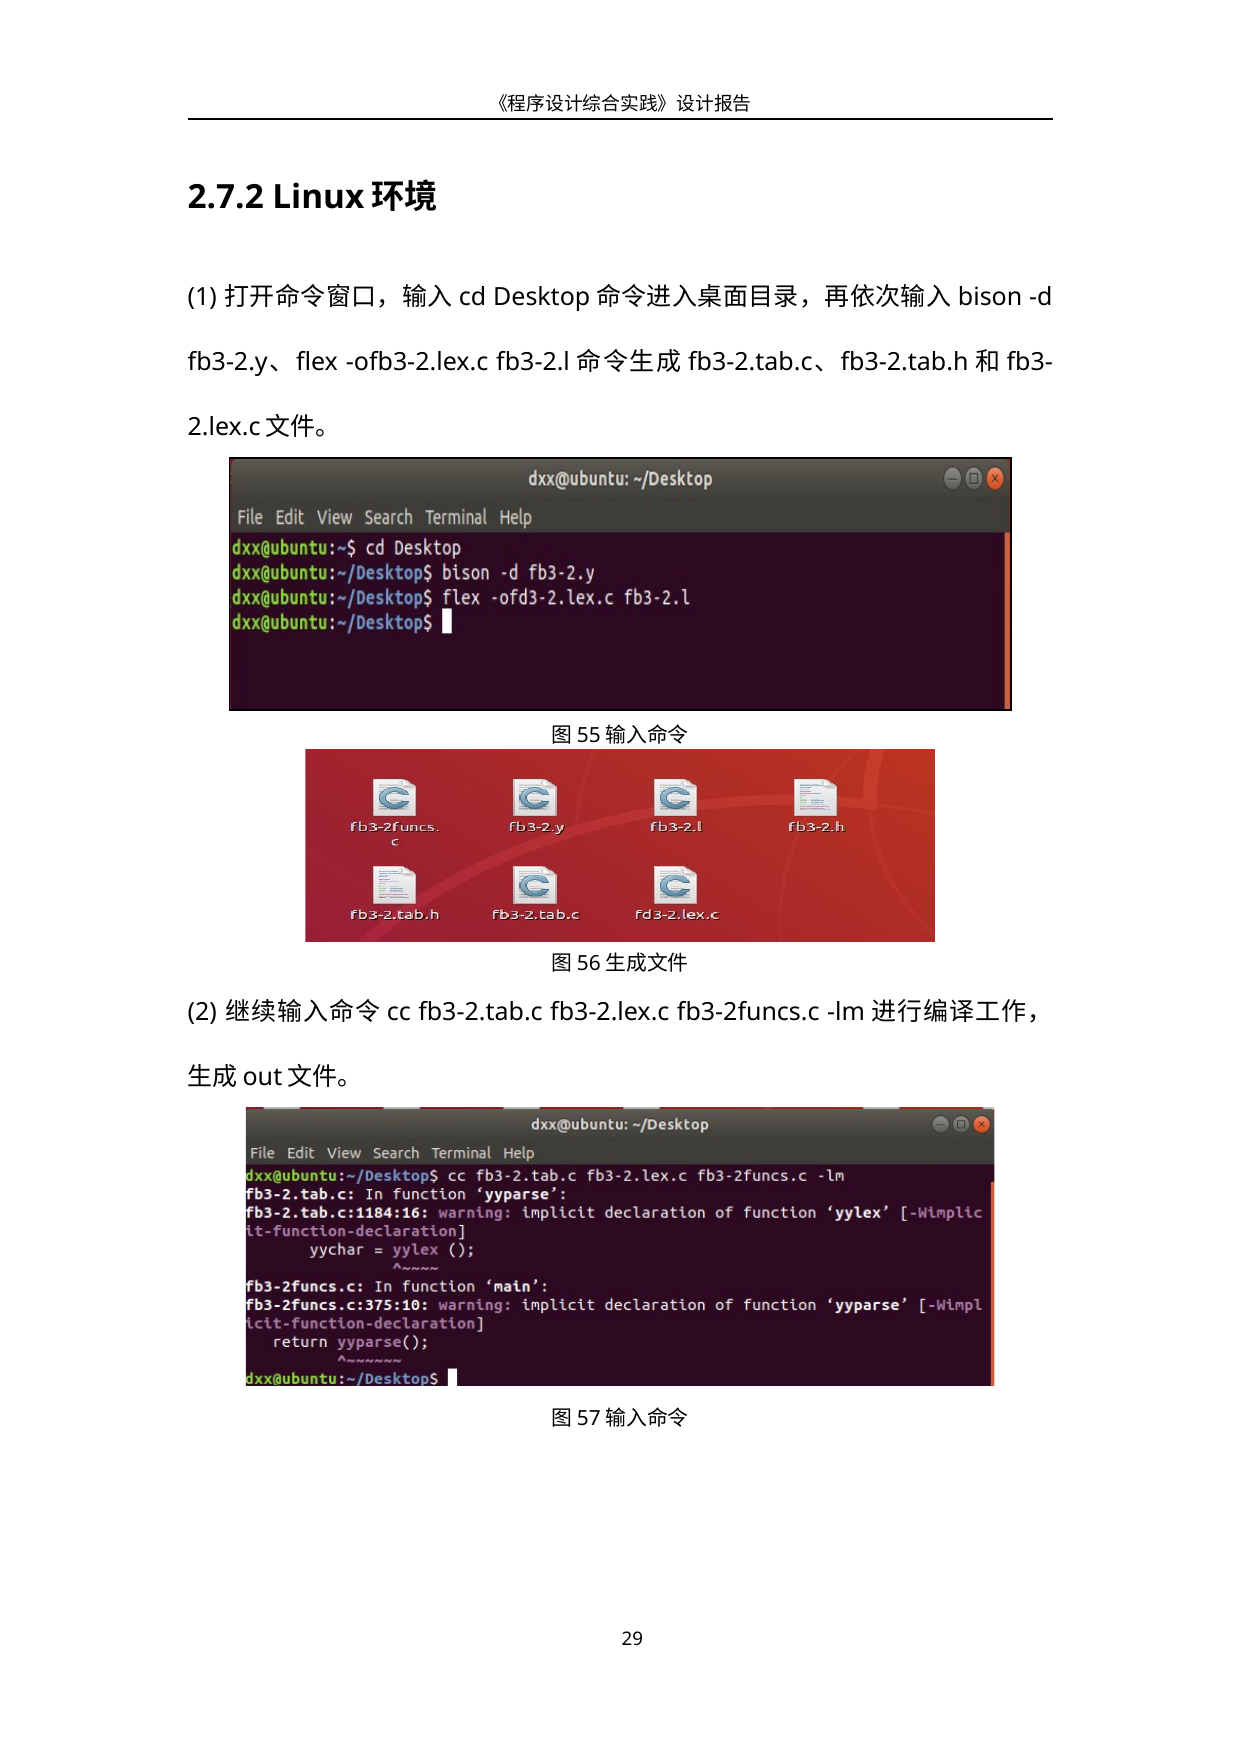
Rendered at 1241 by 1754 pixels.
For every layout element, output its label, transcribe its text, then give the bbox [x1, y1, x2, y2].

picture [305, 749, 935, 942]
text 图57 输入命令 [187, 1400, 1053, 1432]
text (2) 继续输入命令cc fb3-2.tab.c fb3-2.lex.c fb3-2funcs.c -lm进行编译工作，生成out文件。 [187, 977, 1053, 1107]
text 图56 生成文件 [187, 945, 1053, 977]
picture [230, 459, 1010, 709]
picture [245, 1107, 995, 1386]
text 图55 输入命令 [187, 717, 1053, 750]
text (1) 打开命令窗口，输入cd Desktop命令进入桌面目录，再依次输入bison -d fb3-2.y、flex -ofb3-2.lex.c fb3-2.l命令生成fb3-2.tab.c、fb3-2.tab.h和fb3-2.lex.c文件。 [187, 262, 1053, 457]
subtitle 2.7.2 Linux环境 [187, 162, 1053, 227]
